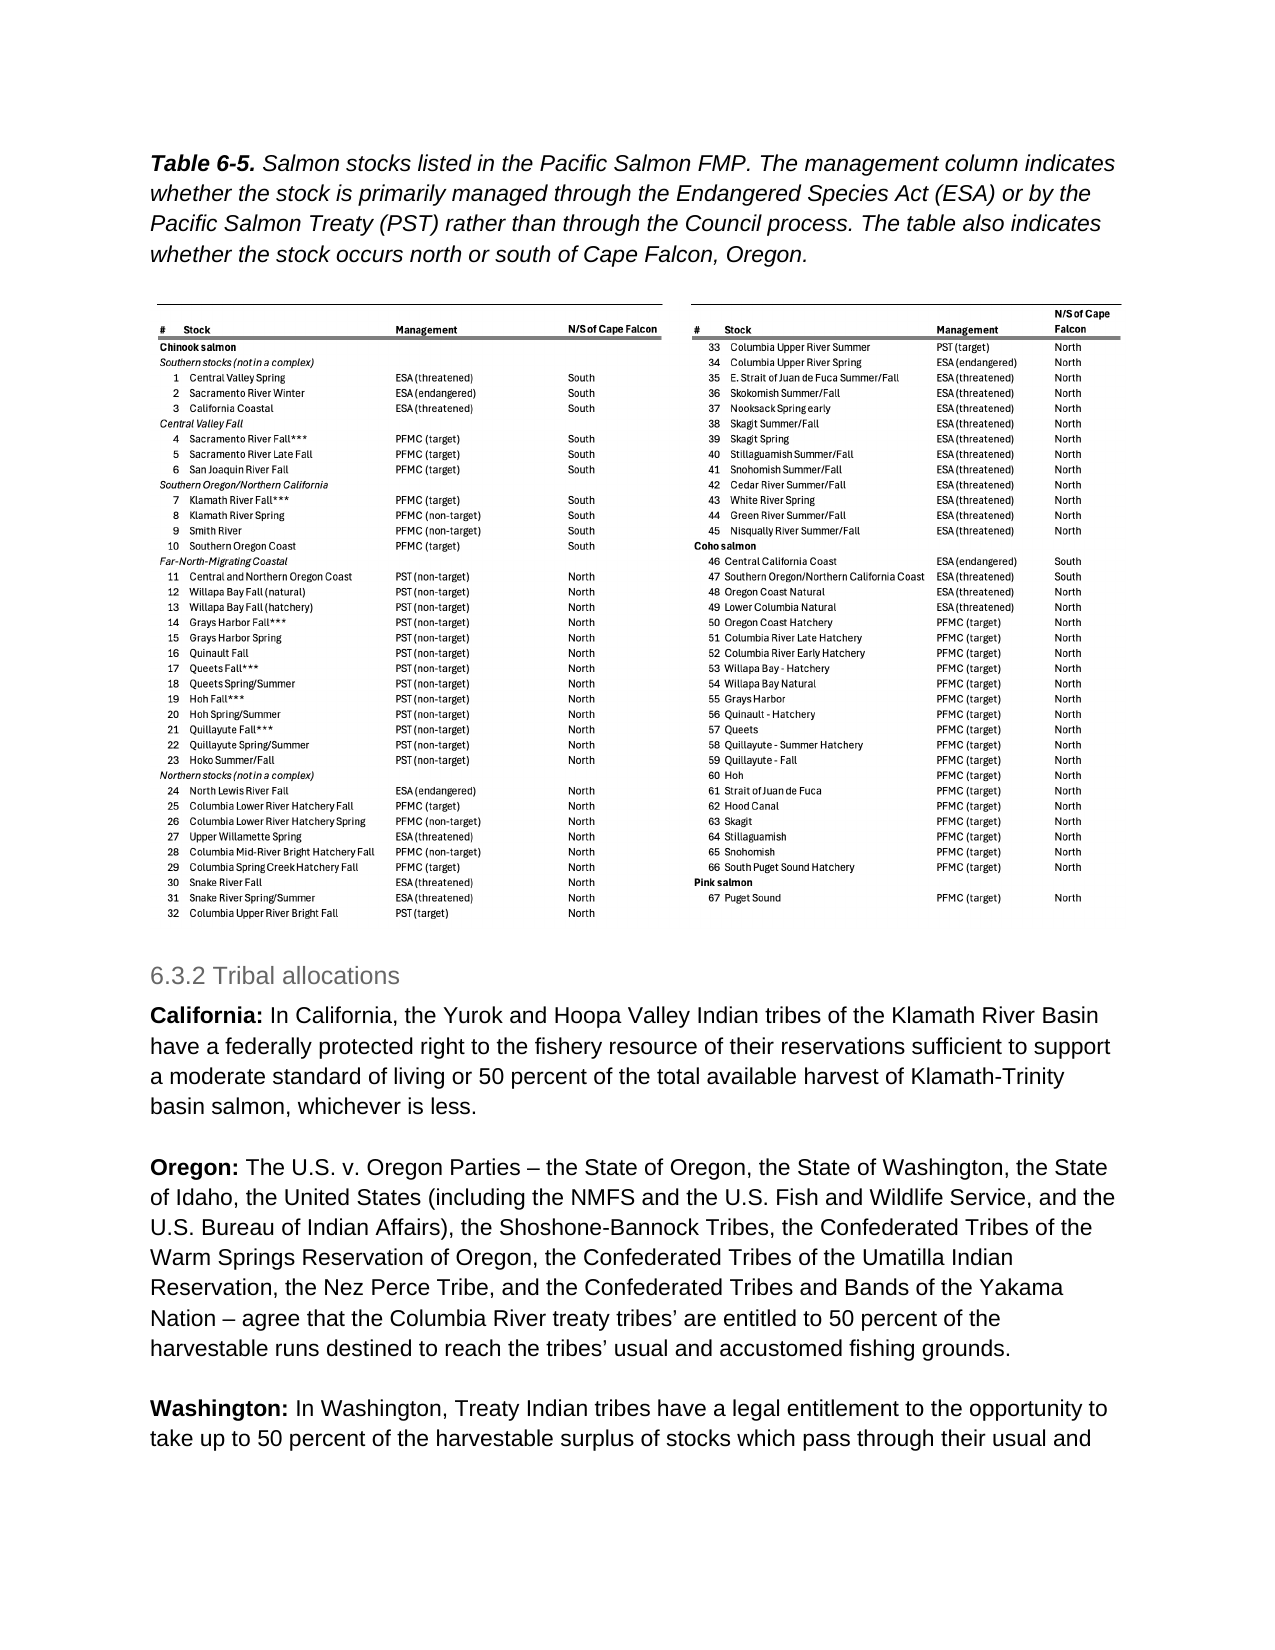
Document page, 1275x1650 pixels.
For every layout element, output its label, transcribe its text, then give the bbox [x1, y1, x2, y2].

text Oregon: The U.S. v. Oregon Parties – the State of Oregon, the State of Washington, the State of Idaho, the United States (including the NMFS and the U.S. Fish and Wildlife Service, and the U.S. Bureau of Indian Affairs), the Shoshone-Bannock Tribes, the Confederated Tribes of the Warm Springs Reservation of Oregon, the Confederated Tribes of the Umatilla Indian Reservation, the Nez Perce Tribe, and the Confederated Tribes and Bands of the Yakama Nation – agree that the Columbia River treaty tribes’ are entitled to 50 percent of the harvestable runs destined to reach the tribes’ usual and accustomed fishing grounds. [150, 1153, 1125, 1361]
picture [150, 301, 1125, 929]
subtitle 6.3.2 Tribal allocations [150, 961, 1125, 990]
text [150, 1395, 1125, 1452]
text Table 6-5. Salmon stocks listed in the Pacific Salmon FMP. The management column indicates whether the stock is primarily managed through the Endangered Species Act (ESA) or by the Pacific Salmon Treaty (PST) rather than through the Council process. The table also indicates whether the stock occurs north or south of Cape Falcon, Oregon. [150, 150, 1125, 267]
text California: In California, the Yurok and Hoopa Valley Indian tribes of the Klamath River Basin have a federally protected right to the fishery resource of their reservations sufficient to support a moderate standard of living or 50 percent of the total available harvest of Klamath-Trinity basin salmon, whichever is less. [150, 1002, 1125, 1119]
